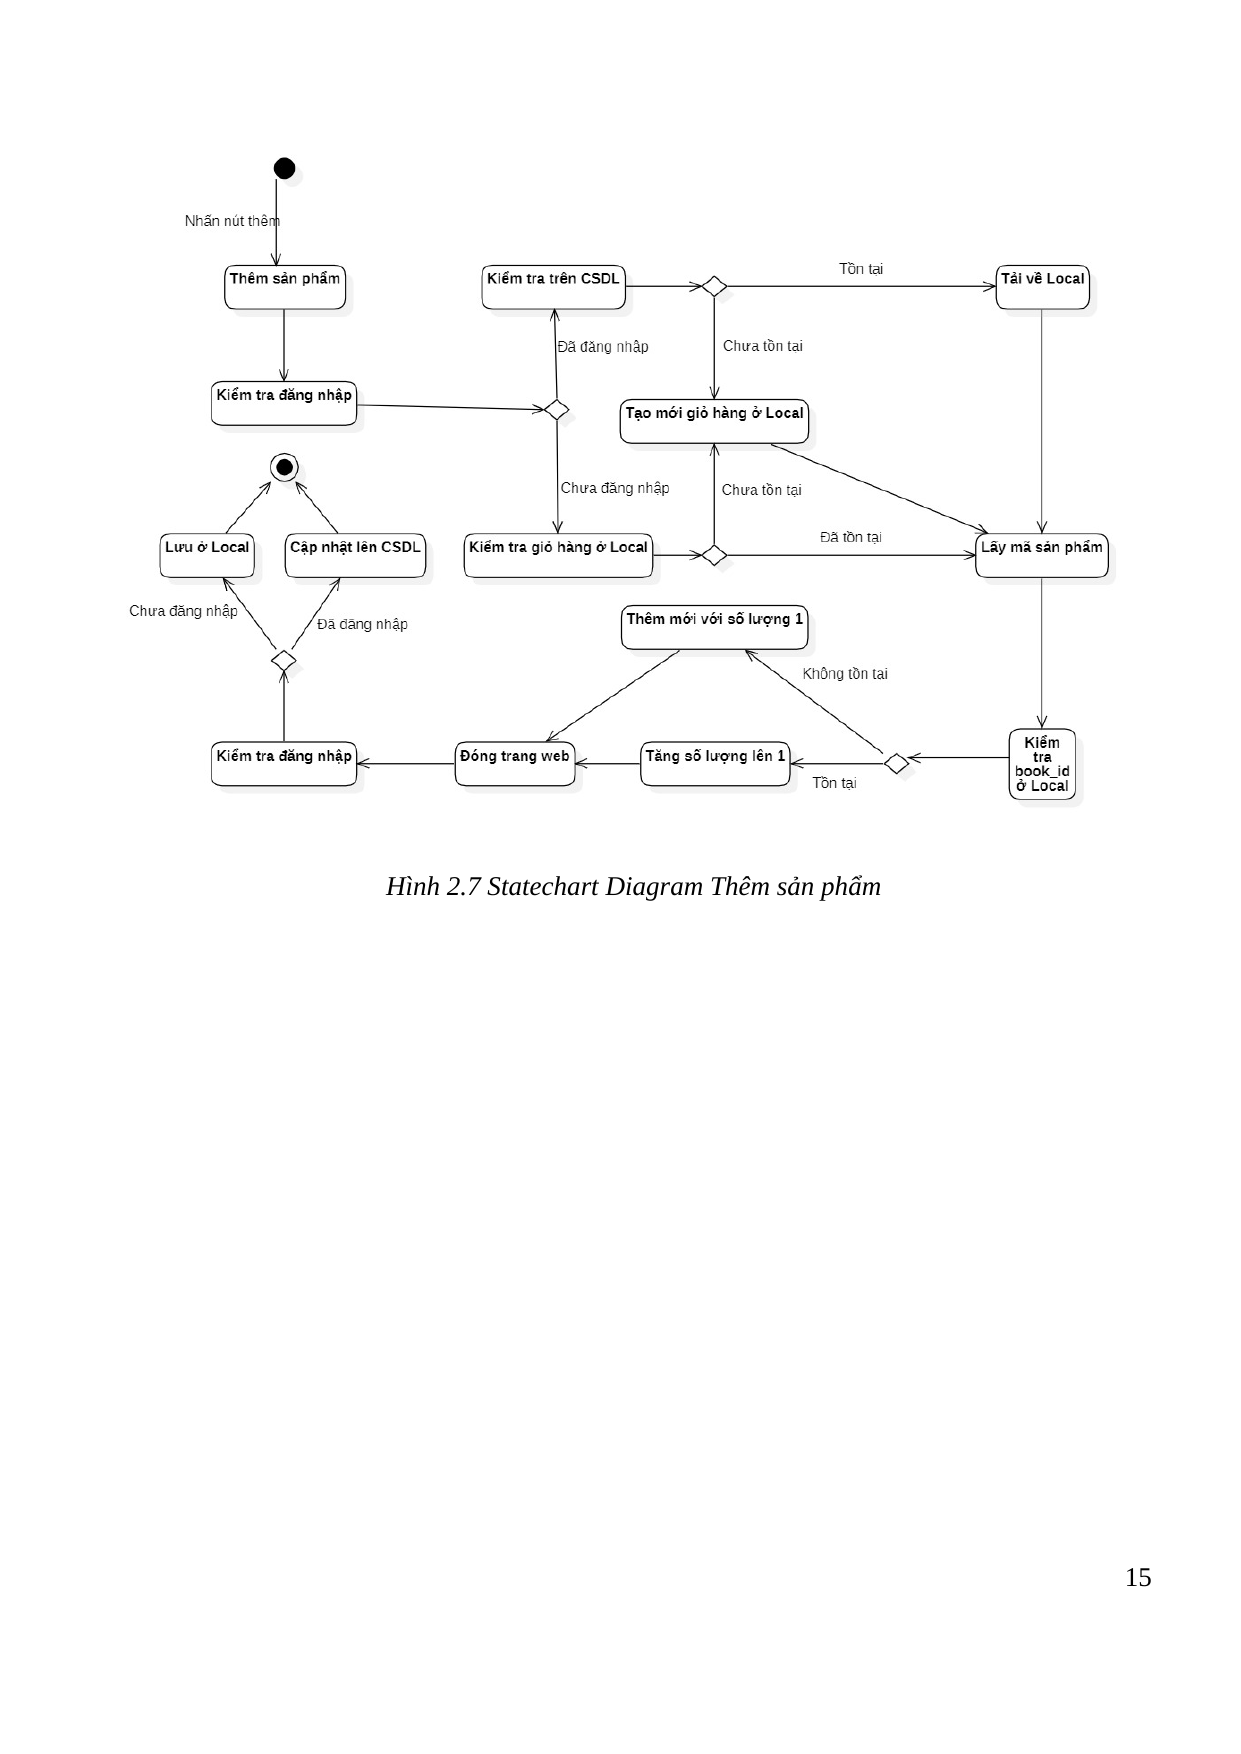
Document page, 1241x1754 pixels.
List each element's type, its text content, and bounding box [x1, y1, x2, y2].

picture [118, 146, 1152, 843]
